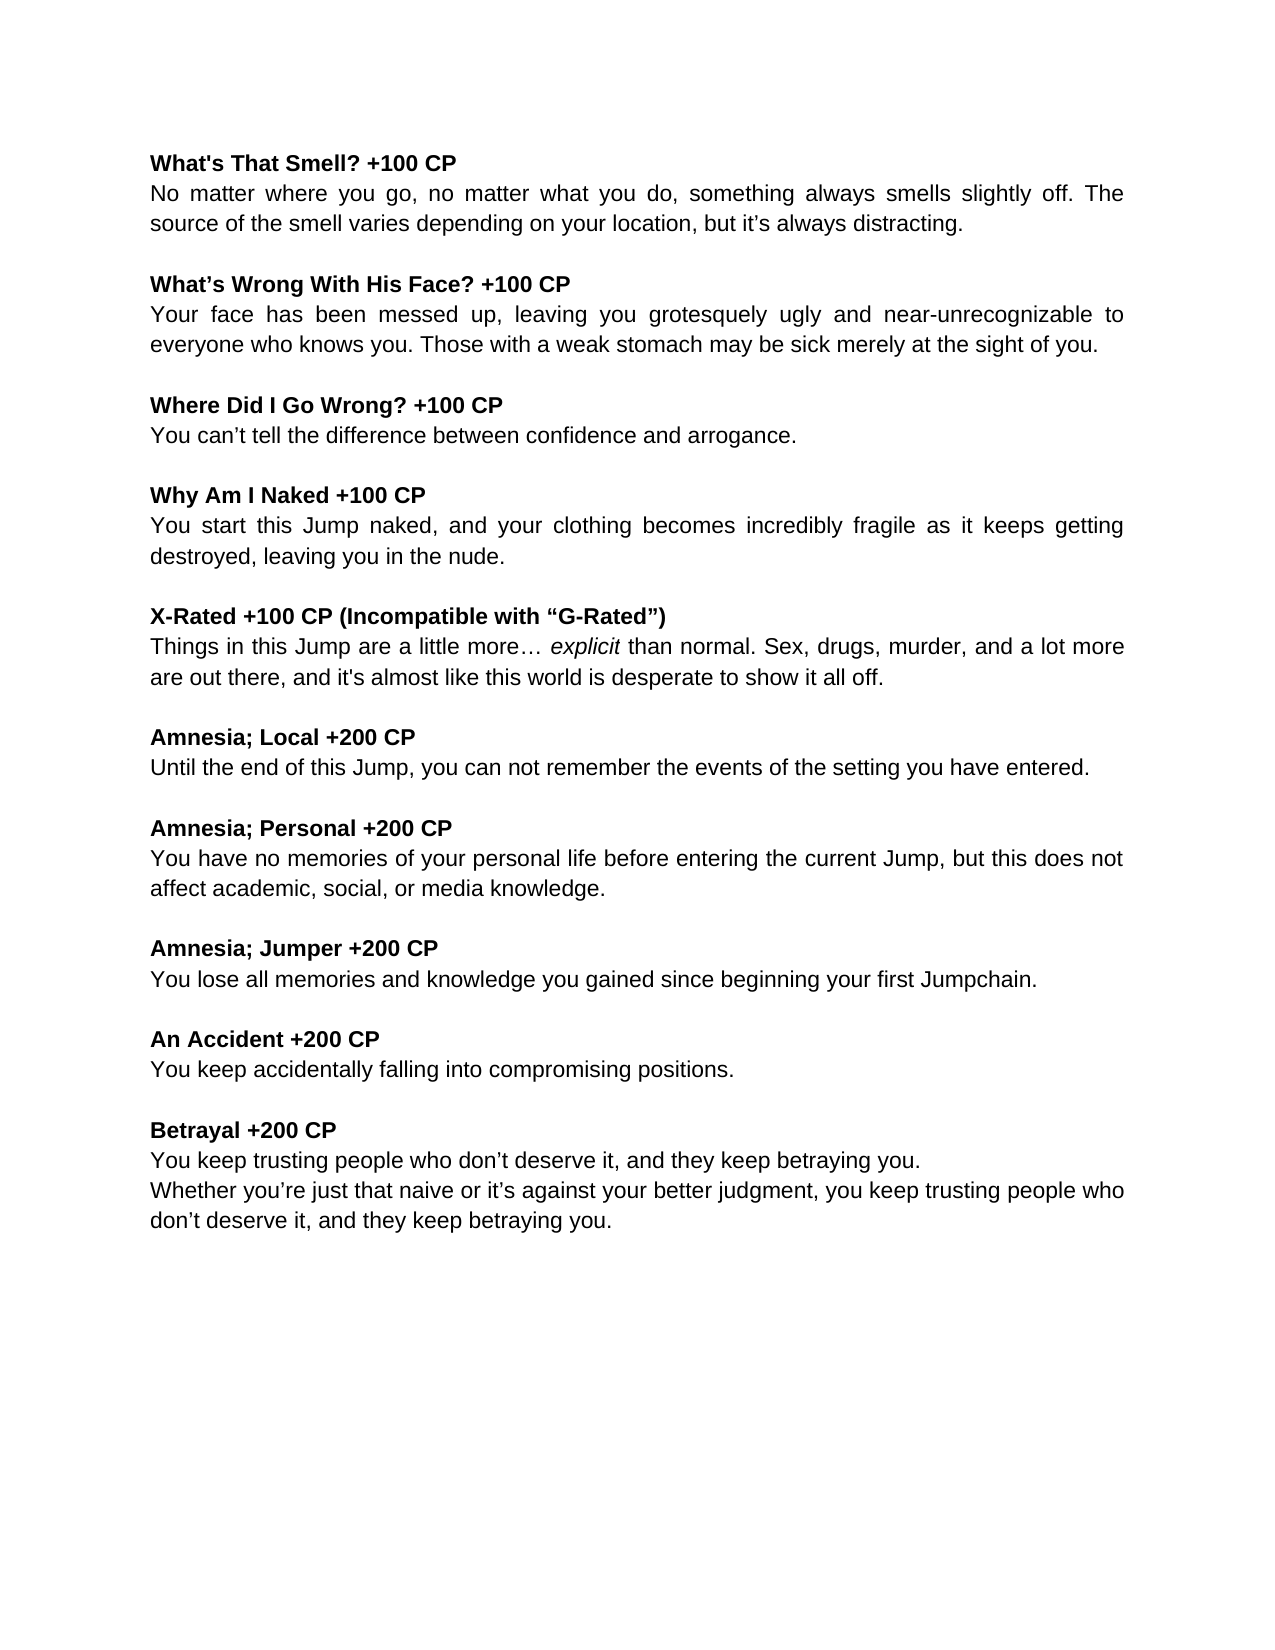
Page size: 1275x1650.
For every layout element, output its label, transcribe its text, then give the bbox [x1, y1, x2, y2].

text You keep trusting people who don’t deserve it, and they keep betraying you. [150, 1147, 1125, 1173]
text No matter where you go, no matter what you do, something always smells slightly off. The source of the smell varies depending on your location, but it’s always distracting. [150, 207, 1125, 237]
text Until the end of this Jump, you can not remember the events of the setting you have entered. [150, 754, 1125, 781]
text An Accident +200 CP [150, 1026, 1125, 1052]
text What's That Smell? +100 CP [150, 150, 1125, 176]
text Betrayal +200 CP [150, 1117, 1125, 1143]
text You keep accidentally falling into compromising positions. [150, 1056, 1125, 1083]
text You start this Jump naked, and your clothing becomes incredibly fragile as it keeps getting destroyed, leaving you in the nude. [150, 512, 1125, 569]
text Amnesia; Local +200 CP [150, 724, 1125, 750]
text You lose all memories and knowledge you gained since beginning your first Jumpchain. [150, 966, 1125, 992]
text X-Rated +100 CP (Incompatible with “G-Rated”) [150, 603, 1125, 629]
text Amnesia; Personal +200 CP [150, 814, 1125, 841]
text Why Am I Naked +100 CP [150, 482, 1125, 509]
text Amnesia; Jumper +200 CP [150, 935, 1125, 962]
text Where Did I Go Wrong? +100 CP [150, 392, 1125, 418]
text Things in this Jump are a little more… explicit than normal. Sex, drugs, murder, and a lot more are out there, and it's almost like this world is desperate to show it all off. [150, 660, 1125, 690]
text You can’t tell the difference between confidence and arrogance. [150, 422, 1125, 448]
text Your face has been messed up, leaving you grotesquely ugly and near-unrecognizable to everyone who knows you. Those with a weak stomach may be sick merely at the sight of you. [150, 327, 1125, 358]
text What’s Wrong With His Face? +100 CP [150, 271, 1125, 297]
text Whether you’re just that naive or it’s against your better judgment, you keep trusting people who don’t deserve it, and they keep betraying you. [150, 1177, 1125, 1234]
text You have no memories of your personal life before entering the current Jump, but this does not affect academic, social, or media knowledge. [150, 845, 1125, 901]
